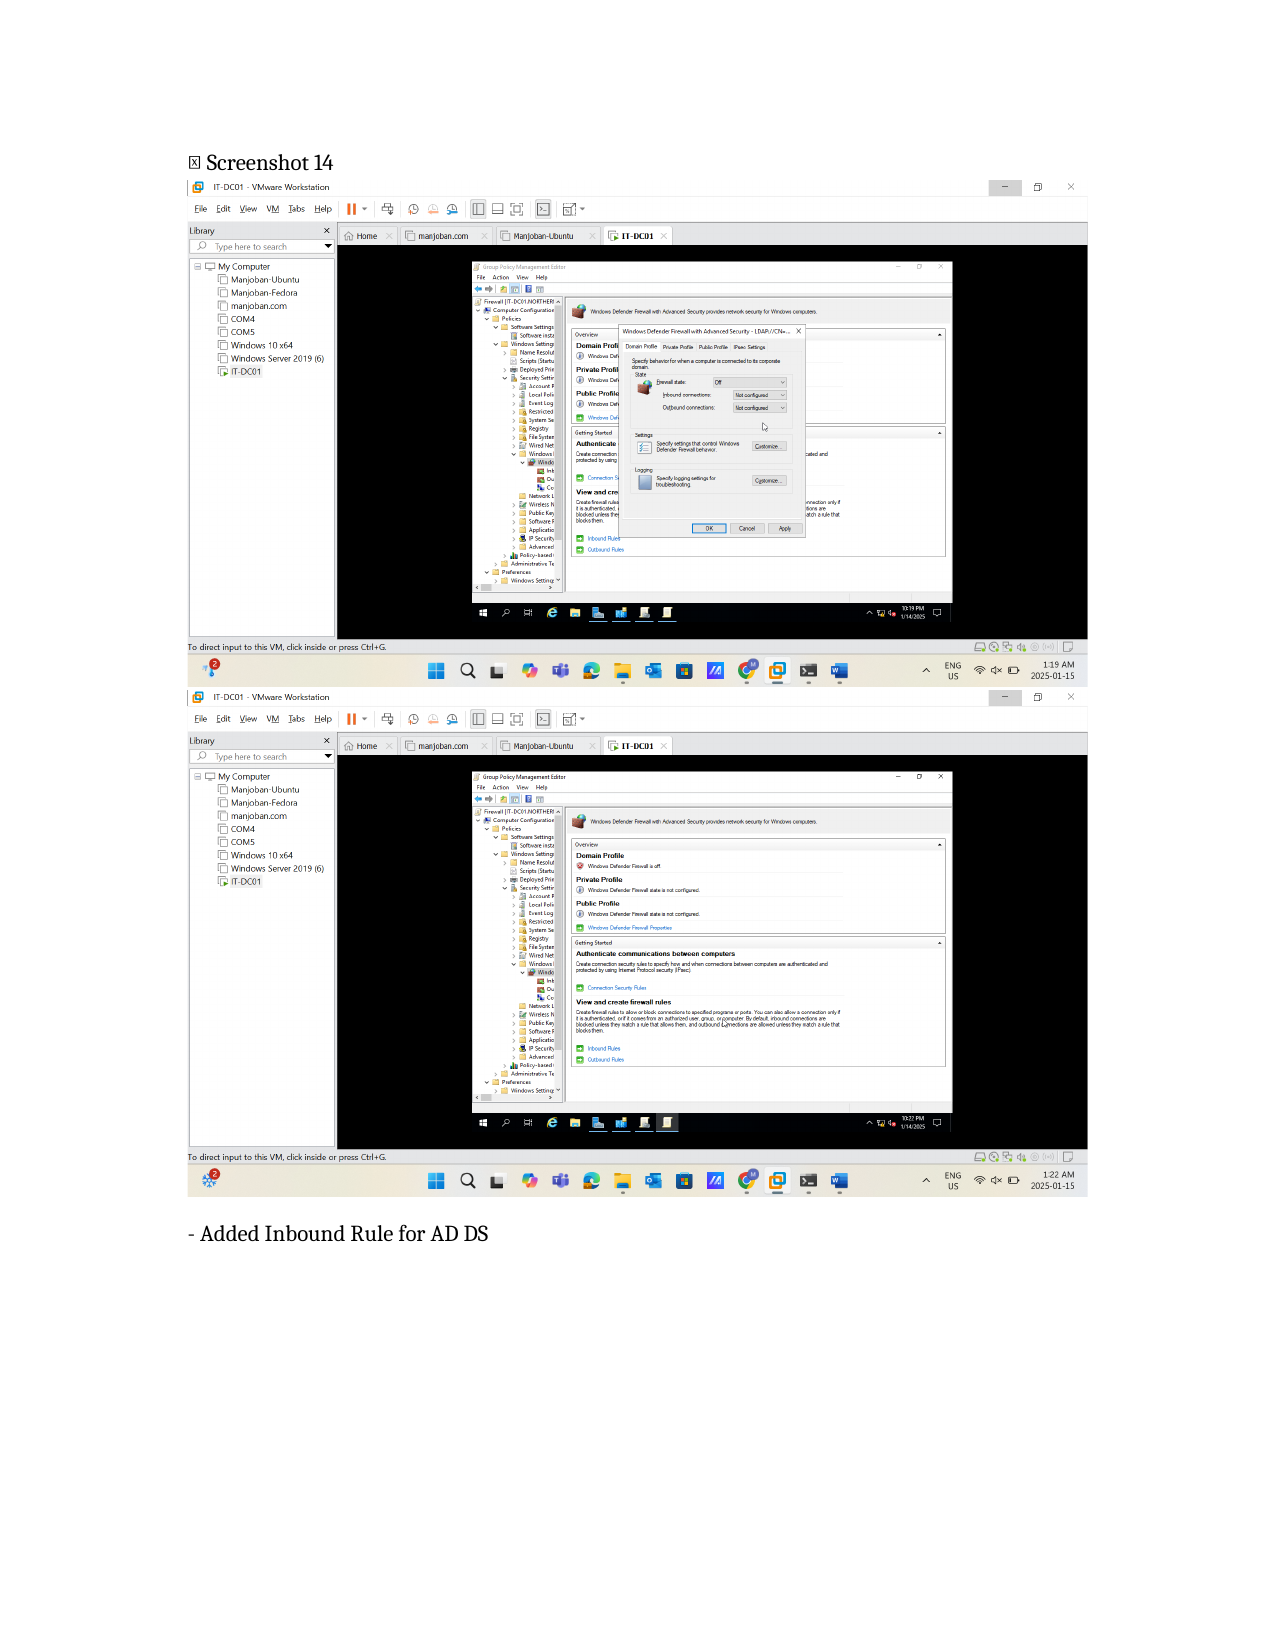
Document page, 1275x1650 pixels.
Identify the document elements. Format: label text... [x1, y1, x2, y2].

text 📸 Screenshot 14 [187, 150, 1087, 180]
text - Added Inbound Rule for AD DS [187, 1221, 1087, 1247]
picture [187, 180, 1088, 687]
picture [187, 690, 1088, 1197]
